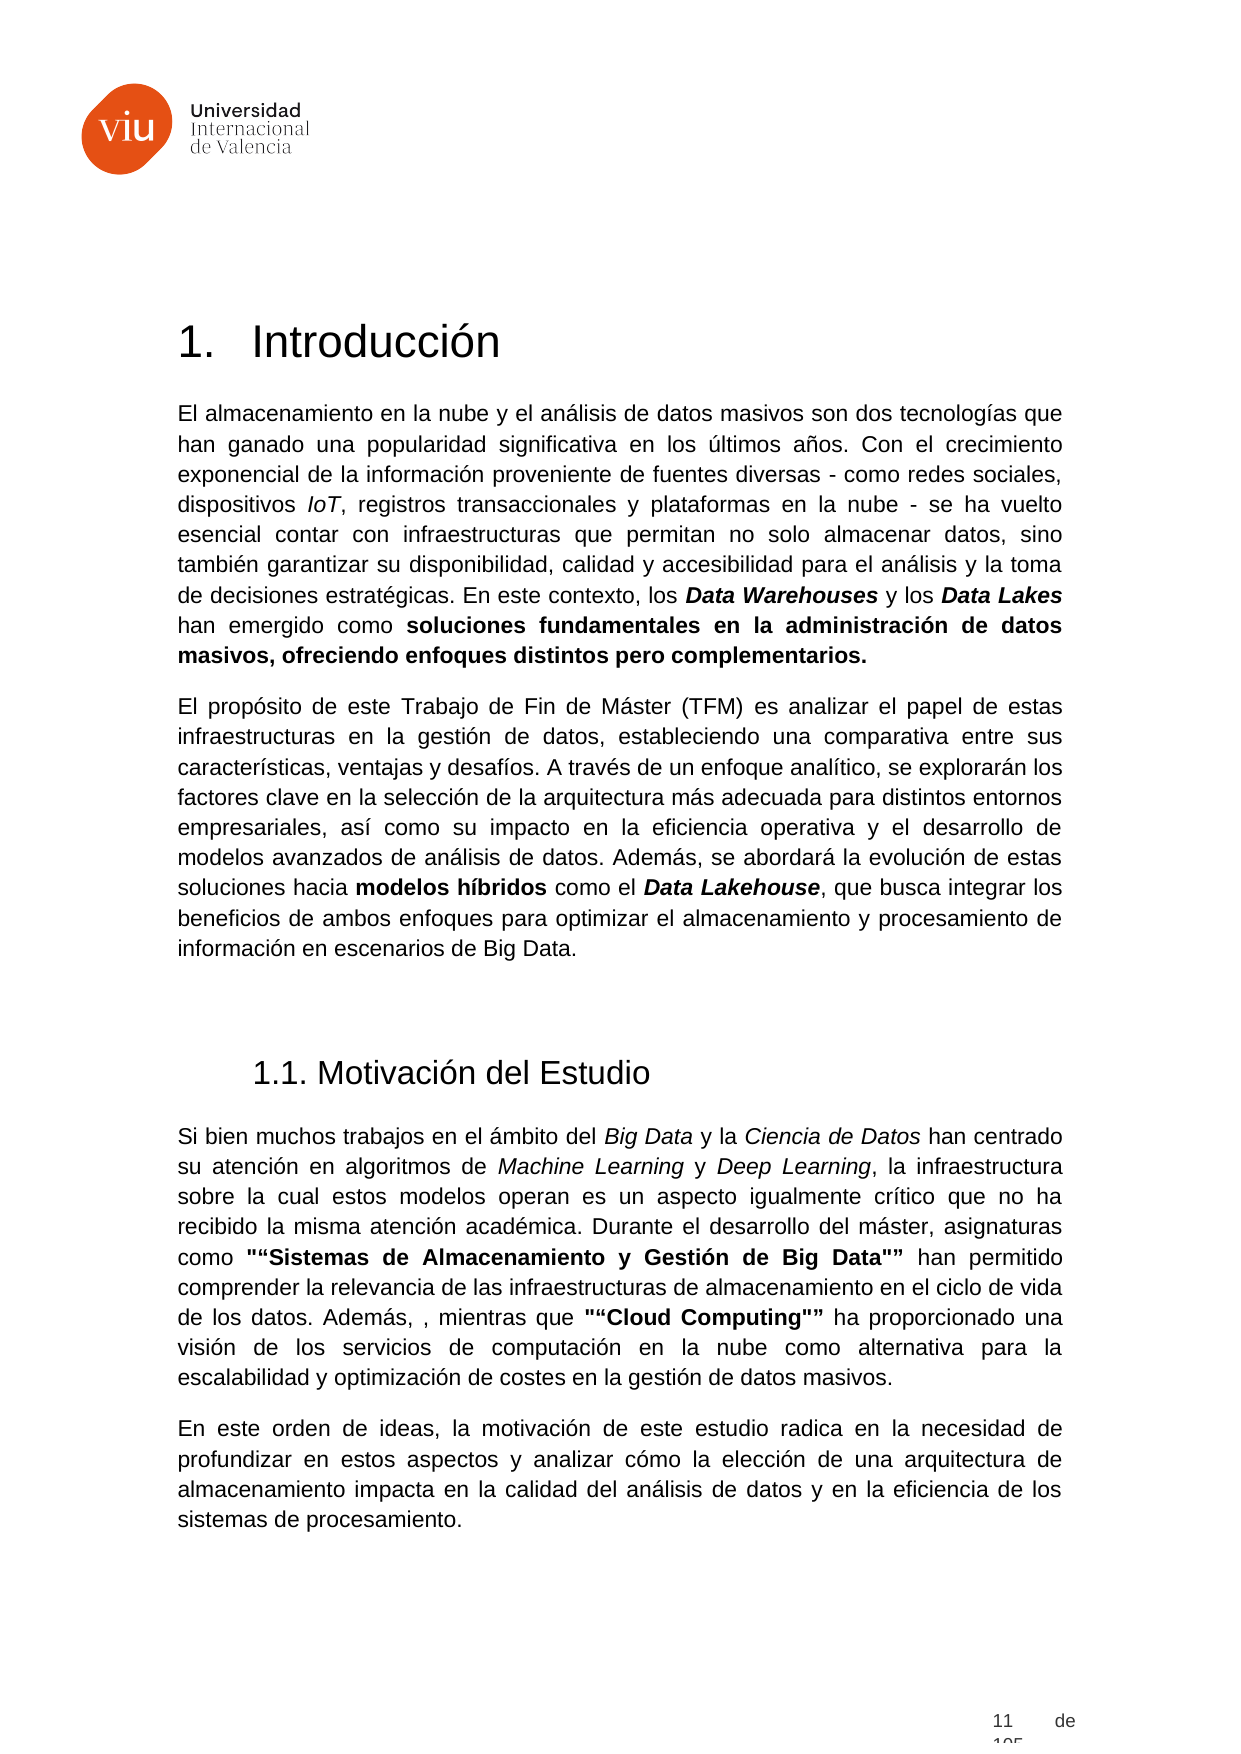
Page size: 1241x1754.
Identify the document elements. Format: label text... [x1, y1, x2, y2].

text El almacenamiento en la nube y el análisis de datos masivos son dos tecnologías que han ganado una popularidad significativa en los últimos años. Con el crecimiento exponencial de la información proveniente de fuentes diversas - como redes sociales, dispositivos IoT, registros transaccionales y plataformas en la nube - se ha vuelto esencial contar con infraestructuras que permitan no solo almacenar datos, sino también garantizar su disponibilidad, calidad y accesibilidad para el análisis y la toma de decisiones estratégicas. En este contexto, los Data Warehouses y los Data Lakes han emergido como soluciones fundamentales en la administración de datos masivos, ofreciendo enfoques distintos pero complementarios. [177, 400, 1063, 668]
text El propósito de este Trabajo de Fin de Máster (TFM) es analizar el papel de estas infraestructuras en la gestión de datos, estableciendo una comparativa entre sus características, ventajas y desafíos. A través de un enfoque analítico, se explorarán los factores clave en la selección de la arquitectura más adecuada para distintos entornos empresariales, así como su impacto en la eficiencia operativa y el desarrollo de modelos avanzados de análisis de datos. Además, se abordará la evolución de estas soluciones hacia modelos híbridos como el Data Lakehouse, que busca integrar los beneficios de ambos enfoques para optimizar el almacenamiento y procesamiento de información en escenarios de Big Data. [177, 693, 1063, 961]
subtitle 1.1. Motivación del Estudio [252, 1053, 1063, 1092]
picture [60, 62, 330, 197]
subtitle Introducción [177, 315, 1063, 367]
text Si bien muchos trabajos en el ámbito del Big Data y la Ciencia de Datos han centrado su atención en algoritmos de Machine Learning y Deep Learning, la infraestructura sobre la cual estos modelos operan es un aspecto igualmente crítico que no ha recibido la misma atención académica. Durante el desarrollo del máster, asignaturas como Sistemas de Almacenamiento y Gestión de Big Data han permitido comprender la relevancia de las infraestructuras de almacenamiento en el ciclo de vida de los datosCloud Computing ha proporcionado una visión de los servicios de computación en la nube como alternativa para la escalabilidad y optimización de costes en la gestión de datos masivos. [177, 1123, 1063, 1391]
text En este orden de ideas, la motivación de este estudio radica en la necesidad de profundizar en estos aspectos y analizar cómo la elección de una arquitectura de almacenamiento impacta en la calidad del análisis de datos y en la eficiencia de los sistemas de procesamiento. [177, 1415, 1063, 1532]
